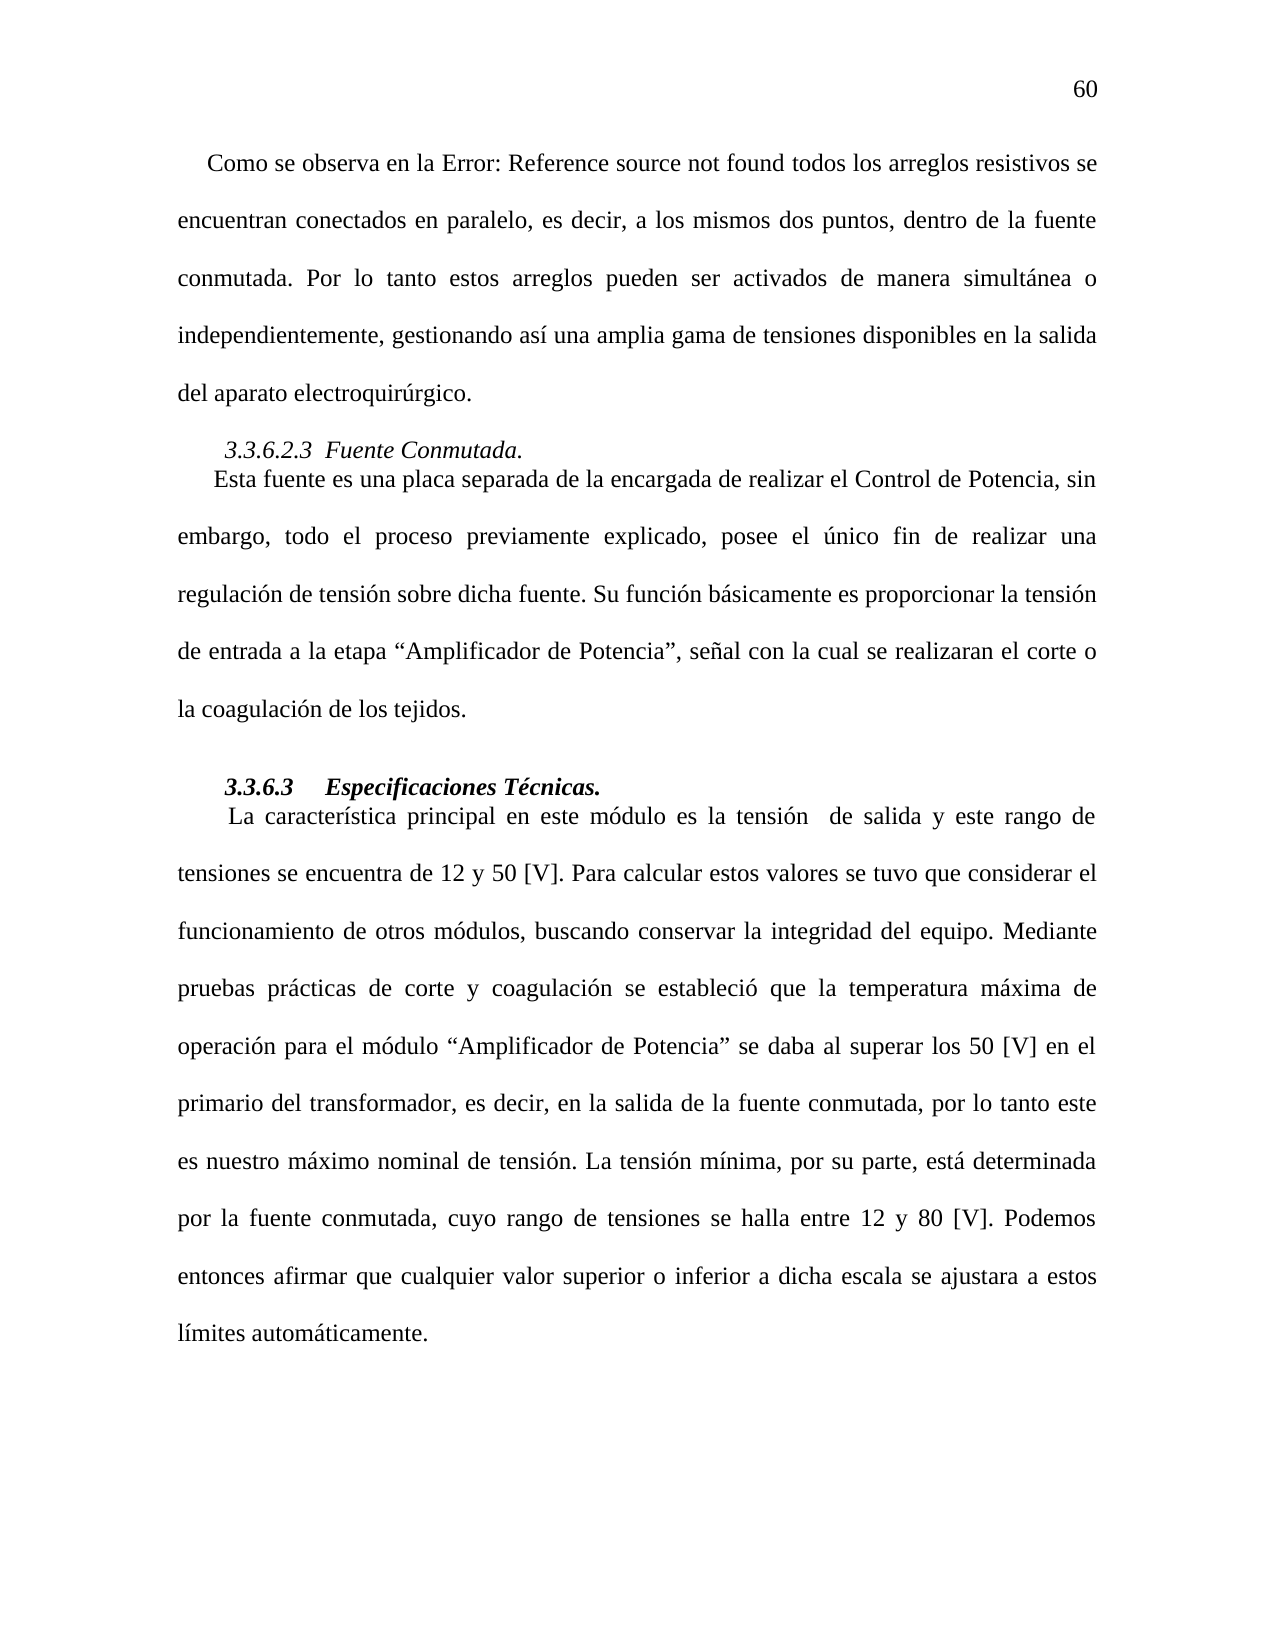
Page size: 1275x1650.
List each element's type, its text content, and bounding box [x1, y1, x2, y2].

text La característica principal en este módulo es la tensión de salida y este rango de tensiones se encuentra de 12 y 50 [V]. Para calcular estos valores se tuvo que considerar el funcionamiento de otros módulos, buscando conservar la integridad del equipo. Mediante pruebas prácticas de corte y coagulación se estableció que la temperatura máxima de operación para el módulo “Amplificador de Potencia” se daba al superar los 50 [V] en el primario del transformador, es decir, en la salida de la fuente conmutada, por lo tanto este es nuestro máximo nominal de tensión. La tensión mínima, por su parte, está determinada por la fuente conmutada, cuyo rango de tensiones se halla entre 12 y 80 [V]. Podemos entonces afirmar que cualquier valor superior o inferior a dicha escala se ajustara a estos límites automáticamente. [177, 801, 1098, 1347]
subtitle Fuente Conmutada. [177, 435, 1098, 464]
text Esta fuente es una placa separada de la encargada de realizar el Control de Potencia, sin embargo, todo el proceso previamente explicado, posee el único fin de realizar una regulación de tensión sobre dicha fuente. Su función básicamente es proporcionar la tensión de entrada a la etapa “Amplificador de Potencia”, señal con la cual se realizaran el corte o la coagulación de los tejidos. [177, 464, 1098, 723]
subtitle Especificaciones Técnicas. [177, 772, 1098, 801]
